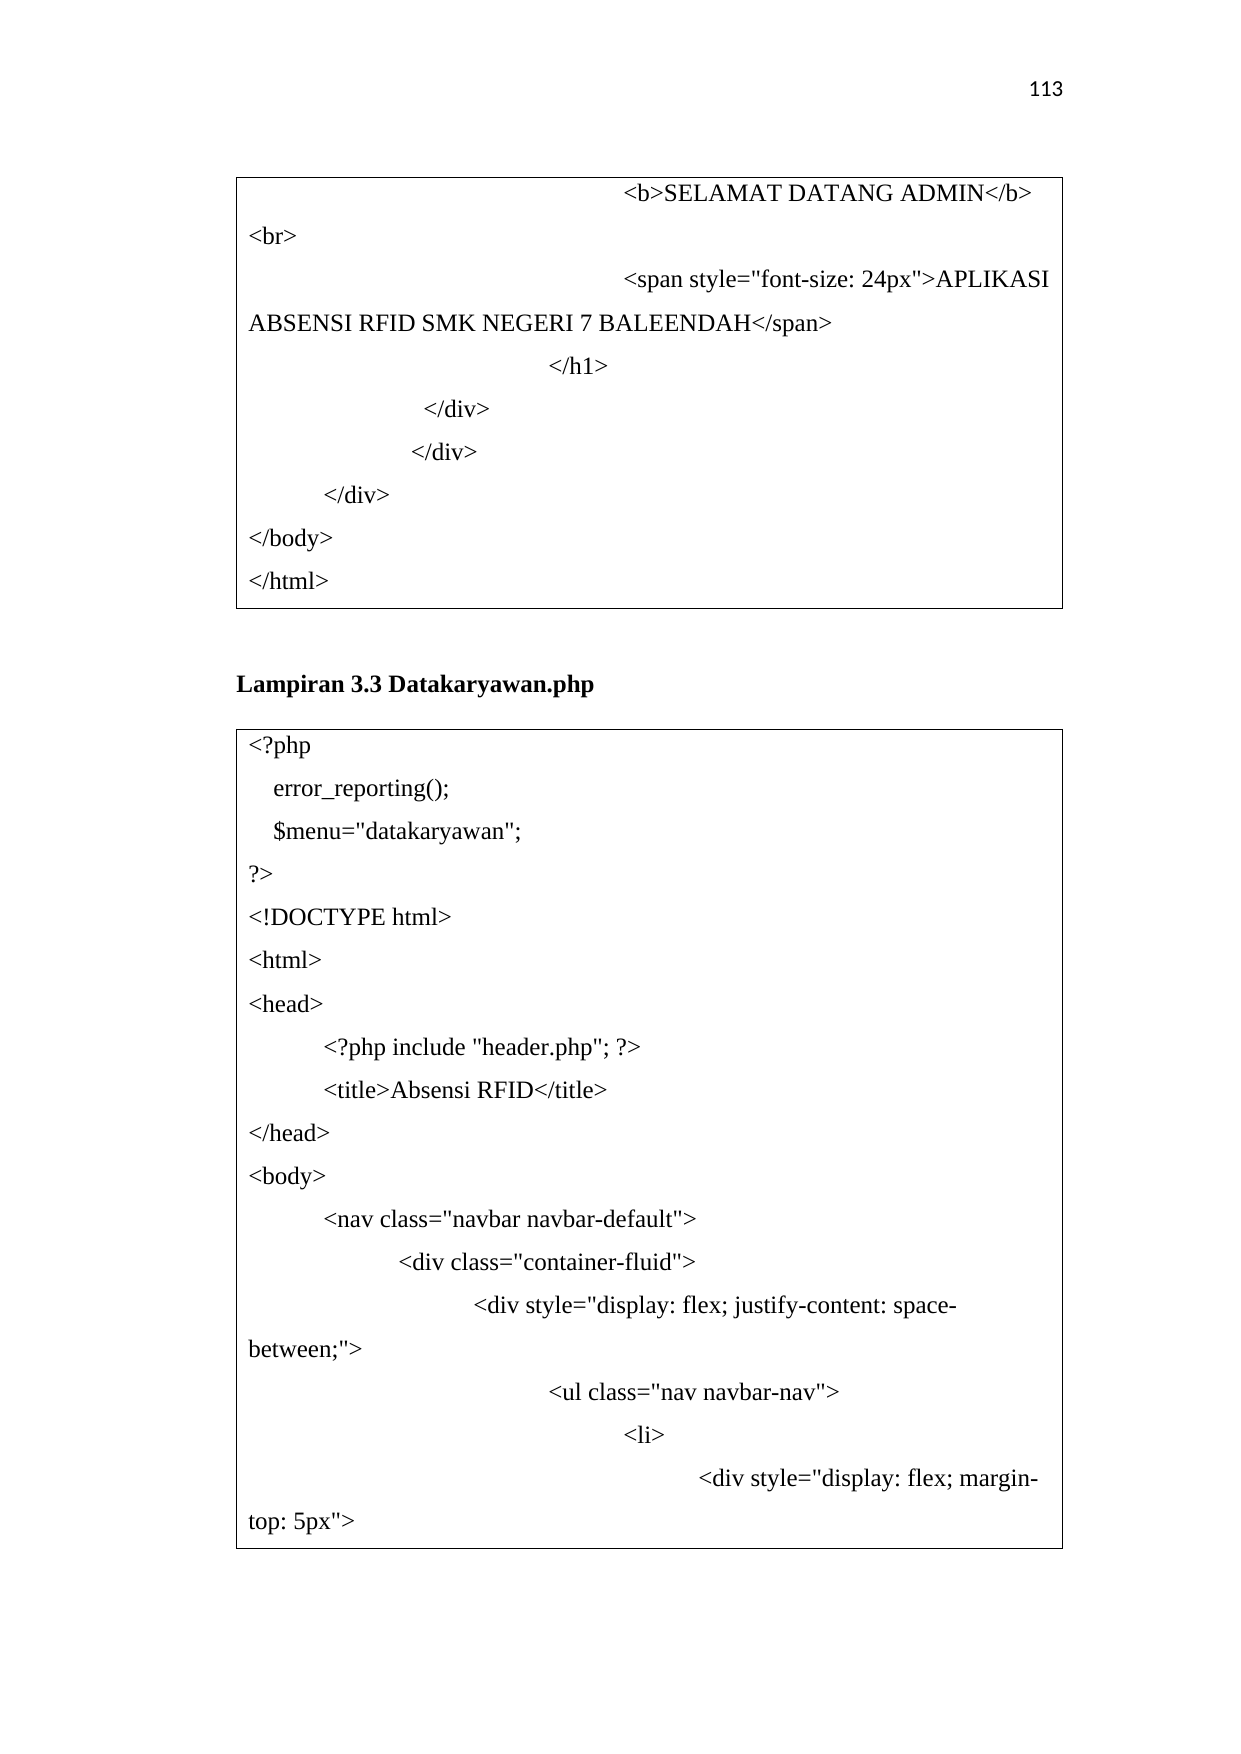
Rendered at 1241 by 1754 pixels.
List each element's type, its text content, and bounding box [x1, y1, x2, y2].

text Lampiran 3.3 Datakaryawan.php [236, 669, 1063, 698]
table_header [237, 730, 1062, 1548]
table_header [237, 178, 1062, 608]
